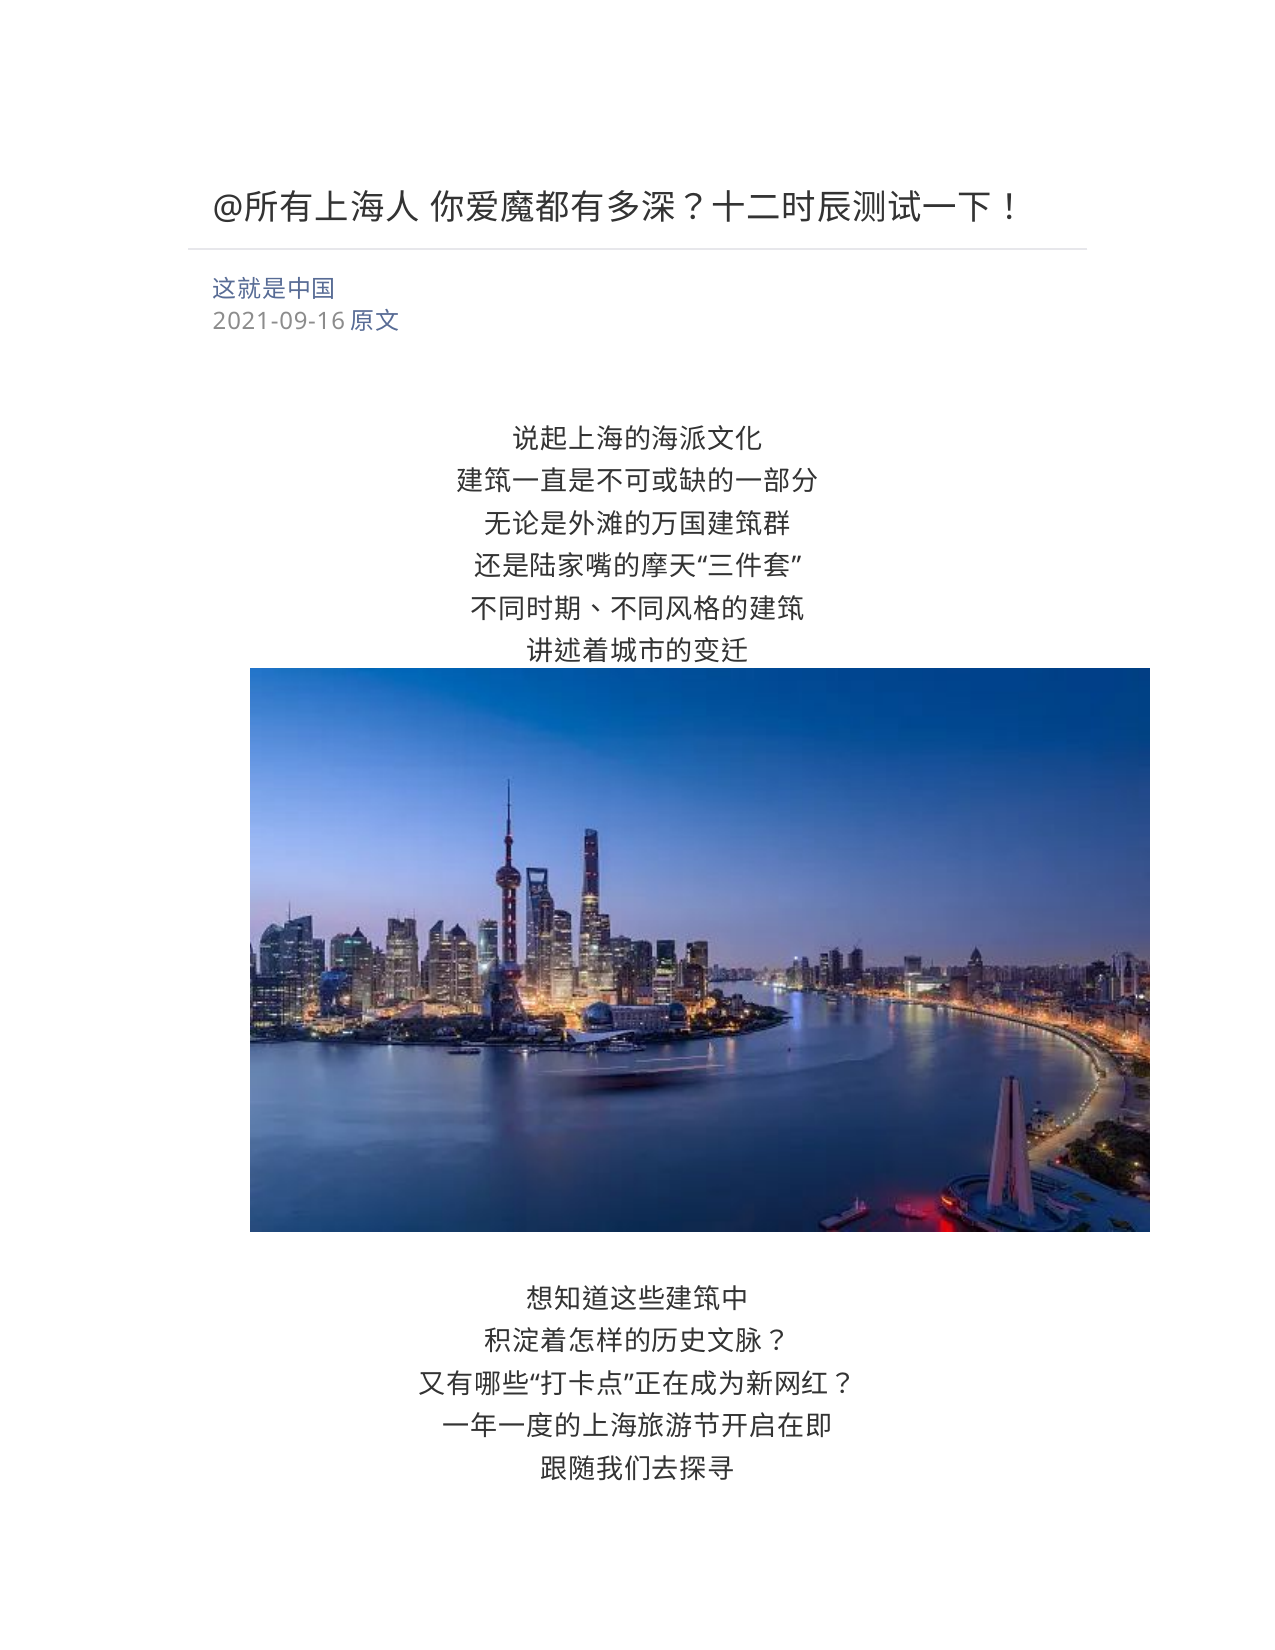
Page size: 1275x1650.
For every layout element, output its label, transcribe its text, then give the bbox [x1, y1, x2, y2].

list 这就是中国 [212, 272, 1062, 304]
text 讲述着城市的变迁 [231, 626, 1044, 669]
picture [250, 668, 1150, 1232]
text 想知道这些建筑中 [231, 1274, 1044, 1316]
text 无论是外滩的万国建筑群 [231, 499, 1044, 541]
text 跟随我们去探寻 [231, 1444, 1044, 1486]
text 积淀着怎样的历史文脉？ [231, 1316, 1044, 1359]
title @所有上海人 你️爱魔都有多深？十二时辰测试一下！ [187, 150, 1087, 250]
text 又有哪些“打卡点”正在成为新网红？ [231, 1359, 1044, 1401]
text 还是陆家嘴的摩天“三件套” [231, 541, 1044, 584]
text 一年一度的上海旅游节开启在即 [231, 1401, 1044, 1444]
text 不同时期、不同风格的建筑 [231, 584, 1044, 626]
text 2021-09-16原文 [212, 304, 1062, 337]
text 建筑一直是不可或缺的一部分 [231, 456, 1044, 499]
text 说起上海的海派文化 [231, 414, 1044, 456]
